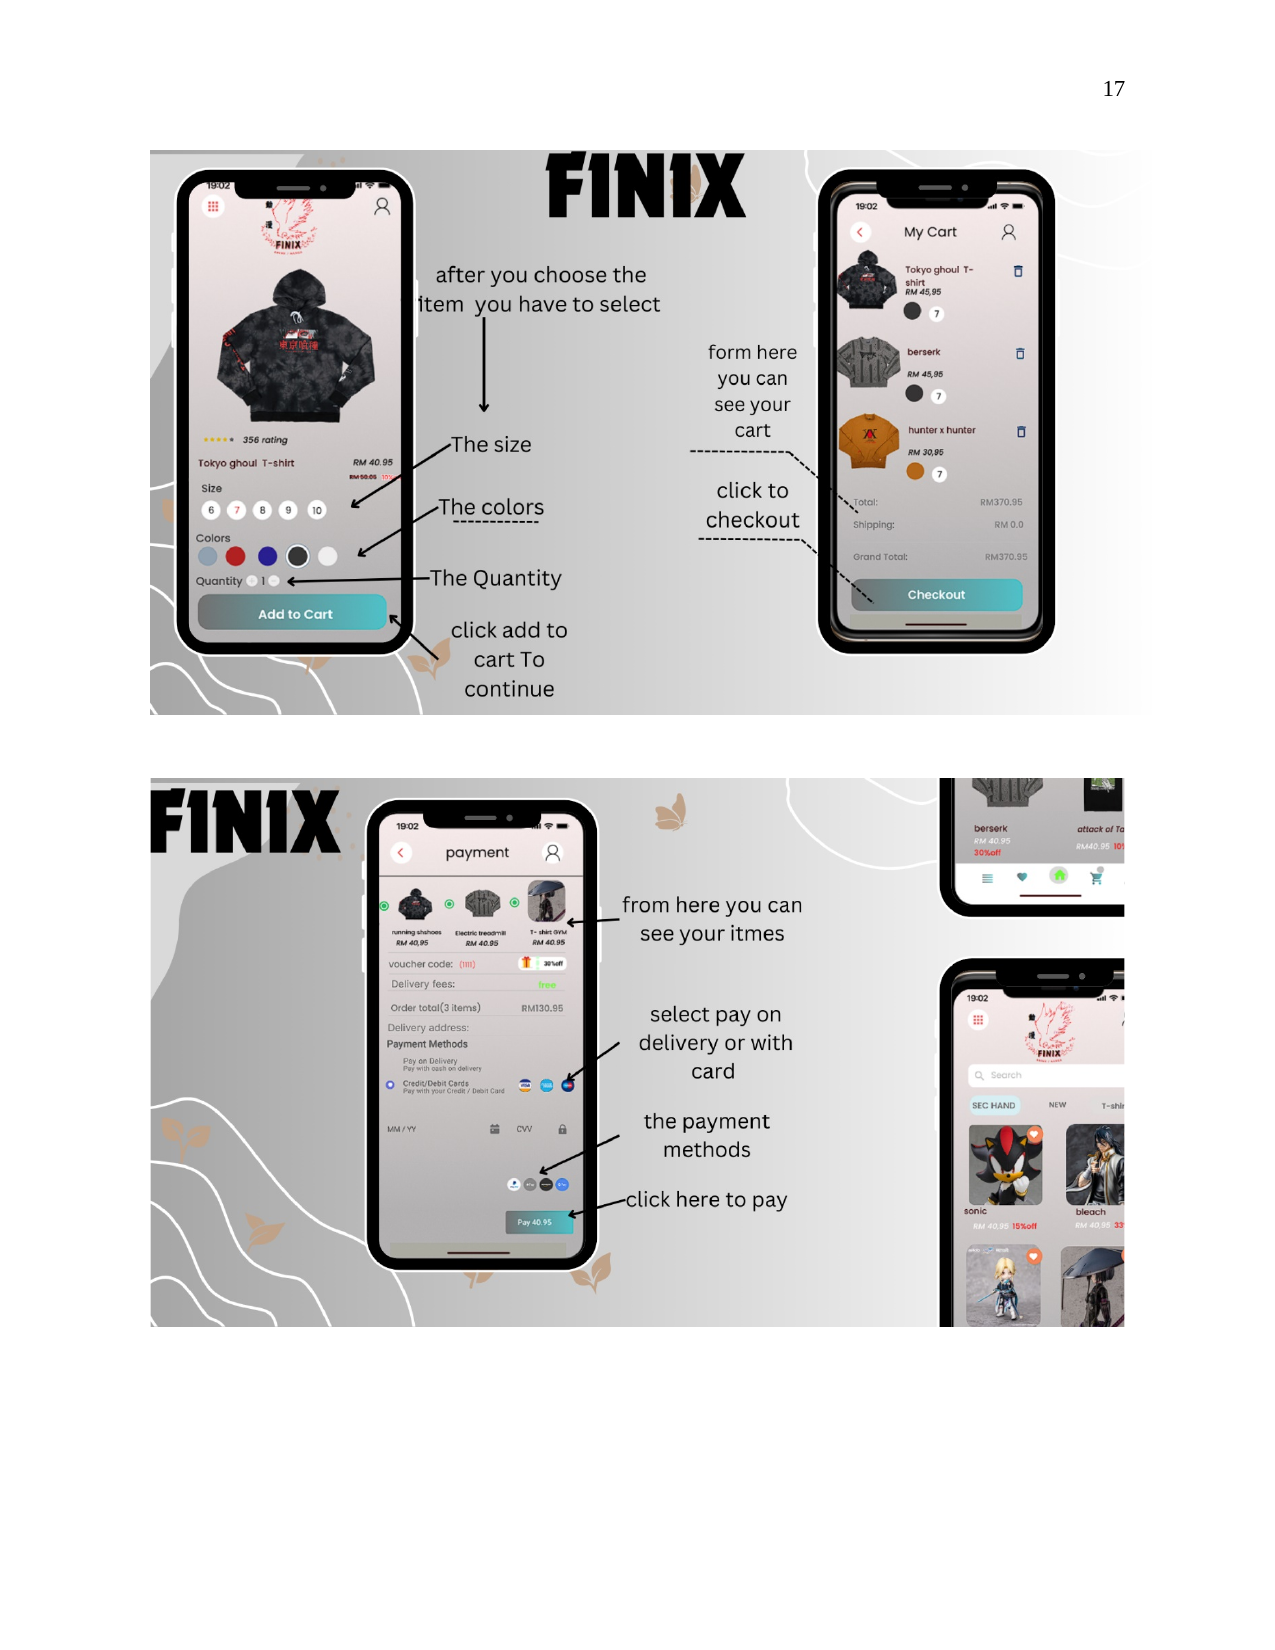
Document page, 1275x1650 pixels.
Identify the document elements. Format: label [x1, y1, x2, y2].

picture [150, 778, 1125, 1327]
picture [150, 150, 1153, 715]
